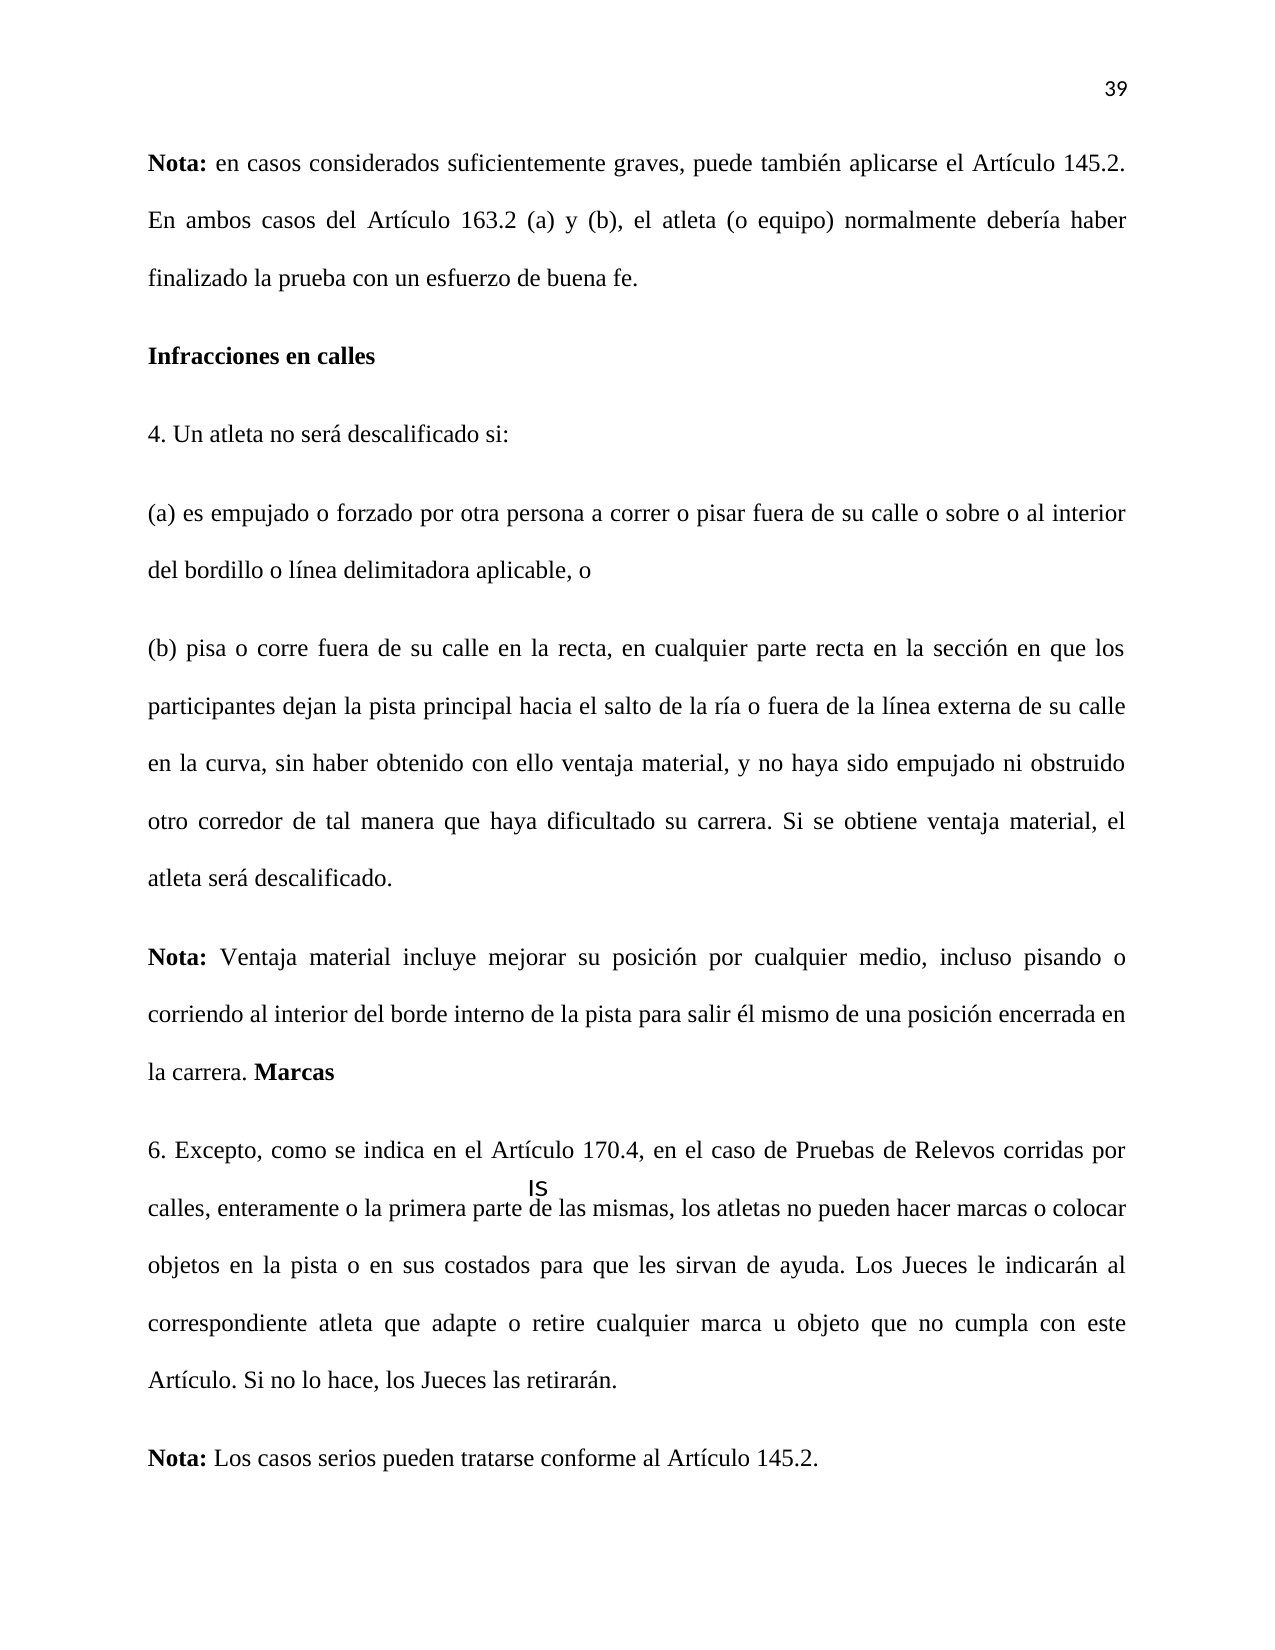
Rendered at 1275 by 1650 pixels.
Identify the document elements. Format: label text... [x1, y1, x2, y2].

text (b) pisa o corre fuera de su calle en la recta, en cualquier parte recta en la sección en que los participantes dejan la pista principal hacia el salto de la ría o fuera de la línea externa de su calle en la curva, sin haber obtenido con ello ventaja material, y no haya sido empujado ni obstruido otro corredor de tal manera que haya dificultado su carrera. Si se obtiene ventaja material, el atleta será descalificado. [148, 633, 1127, 892]
text (a) es empujado o forzado por otra persona a correr o pisar fuera de su calle o sobre o al interior del bordillo o línea delimitadora aplicable, o [148, 498, 1127, 584]
text Nota: Los casos serios pueden tratarse conforme al Artículo 145.2. [148, 1443, 1127, 1472]
text 4. Un atleta no será descalificado si: [148, 419, 1127, 448]
text 6. Excepto, como se indica en el Artículo 170.4, en el caso de Pruebas de Relevos corridas por calles, enteramente o la primera parte de las mismas, los atletas no pueden hacer marcas o colocar objetos en la pista o en sus costados para que les sirvan de ayuda. Los Jueces le indicarán al correspondiente atleta que adapte o retire cualquier marca u objeto que no cumpla con este Artículo. Si no lo hace, los Jueces las retirarán. [148, 1135, 1127, 1394]
text Nota: Ventaja material incluye mejorar su posición por cualquier medio, incluso pisando o corriendo al interior del borde interno de la pista para salir él mismo de una posición encerrada en la carrera. Marcas [148, 942, 1127, 1086]
text Infracciones en calles [148, 341, 1127, 370]
text Nota: en casos considerados suficientemente graves, puede también aplicarse el Artículo 145.2. En ambos casos del Artículo 163.2 (a) y (b), el atleta (o equipo) normalmente debería haber finalizado la prueba con un esfuerzo de buena fe. [148, 148, 1127, 291]
